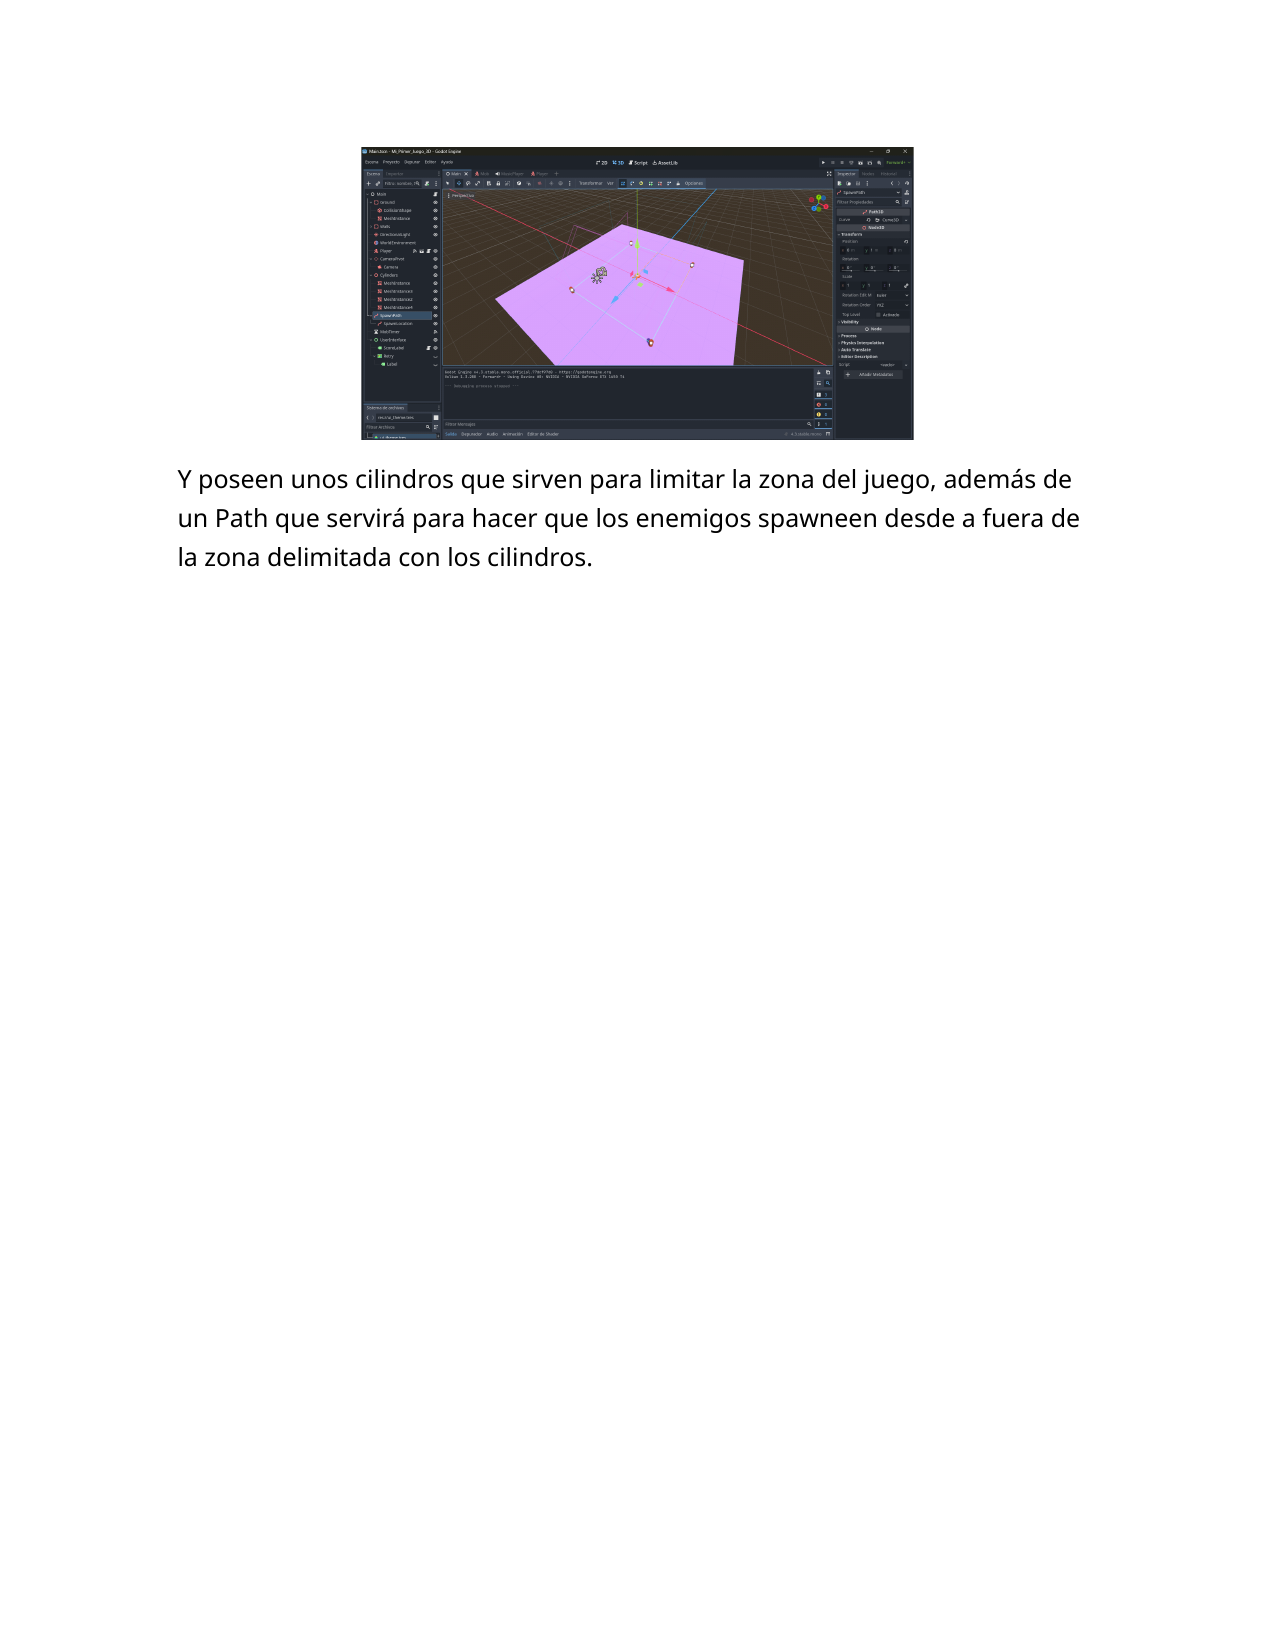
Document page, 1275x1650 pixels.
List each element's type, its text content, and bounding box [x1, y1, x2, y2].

text Y poseen unos cilindros que sirven para limitar la zona del juego, además de un Path que servirá para hacer que los enemigos spawneen desde a fuera de la zona delimitada con los cilindros. [177, 461, 1098, 574]
picture [361, 147, 914, 440]
